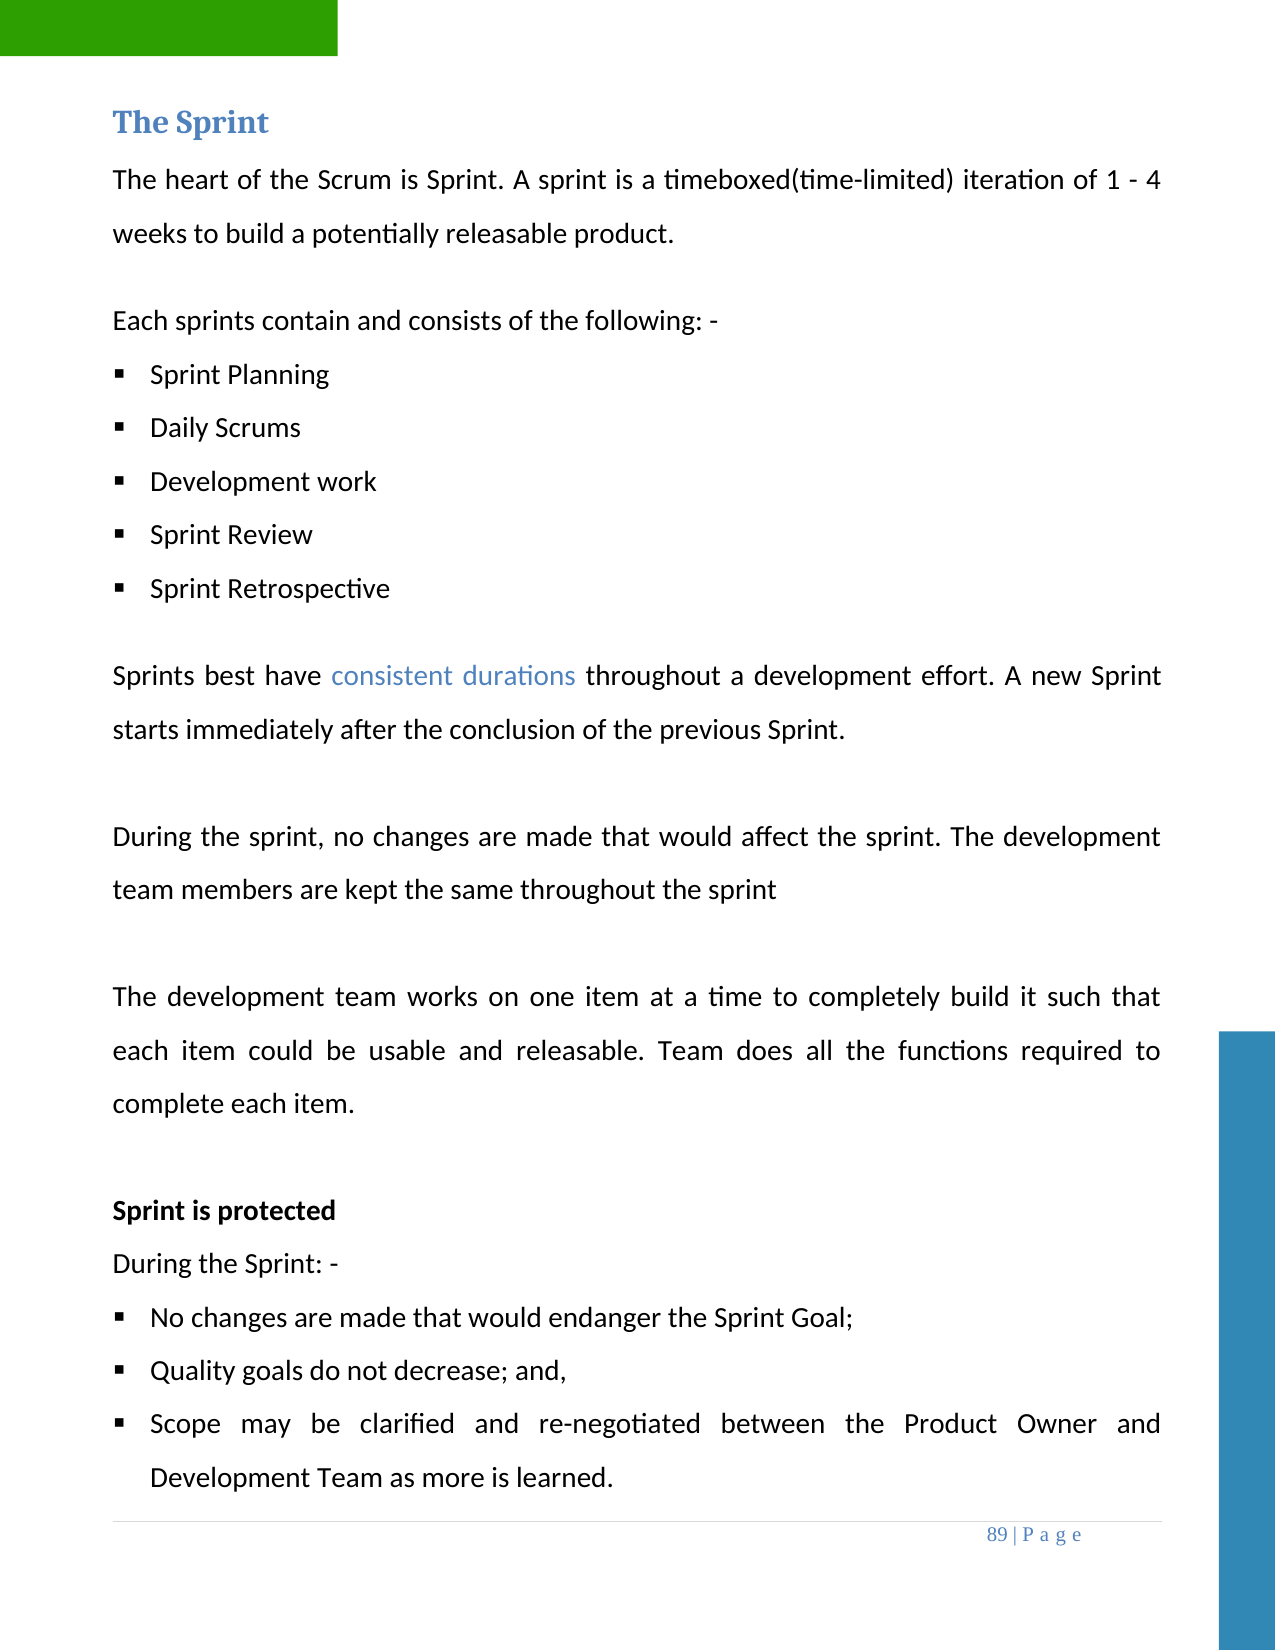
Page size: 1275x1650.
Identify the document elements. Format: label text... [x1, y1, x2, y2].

text The heart of the Scrum is Sprint. A sprint is a timeboxed(time-limited) iteration of 1 - 4 weeks to build a potentially releasable product. [112, 161, 1162, 250]
text The development team works on one item at a time to completely build it such that each item could be usable and releasable. Team does all the functions required to complete each item. [112, 978, 1162, 1121]
text The Sprint [112, 104, 1162, 142]
list Quality goals do not decrease; and, [112, 1352, 1162, 1388]
text Sprints best have consistent durations throughout a development effort. A new Sprint starts immediately after the conclusion of the previous Sprint. [112, 657, 1162, 747]
text Sprint is protected [112, 1192, 1162, 1227]
text During the Sprint: - [112, 1245, 1162, 1281]
list Daily Scrums [112, 409, 1162, 445]
text During the sprint, no changes are made that would affect the sprint. The development team members are kept the same throughout the sprint [112, 818, 1162, 907]
list Sprint Review [112, 516, 1162, 552]
list Sprint Retrospective [112, 570, 1162, 605]
text Each sprints contain and consists of the following: - [112, 302, 1162, 338]
list Sprint Planning [112, 356, 1162, 392]
list Scope may be clarified and re-negotiated between the Product Owner and Development Team as more is learned. [112, 1406, 1162, 1495]
list Development work [112, 463, 1162, 498]
list No changes are made that would endanger the Sprint Goal; [112, 1299, 1162, 1334]
